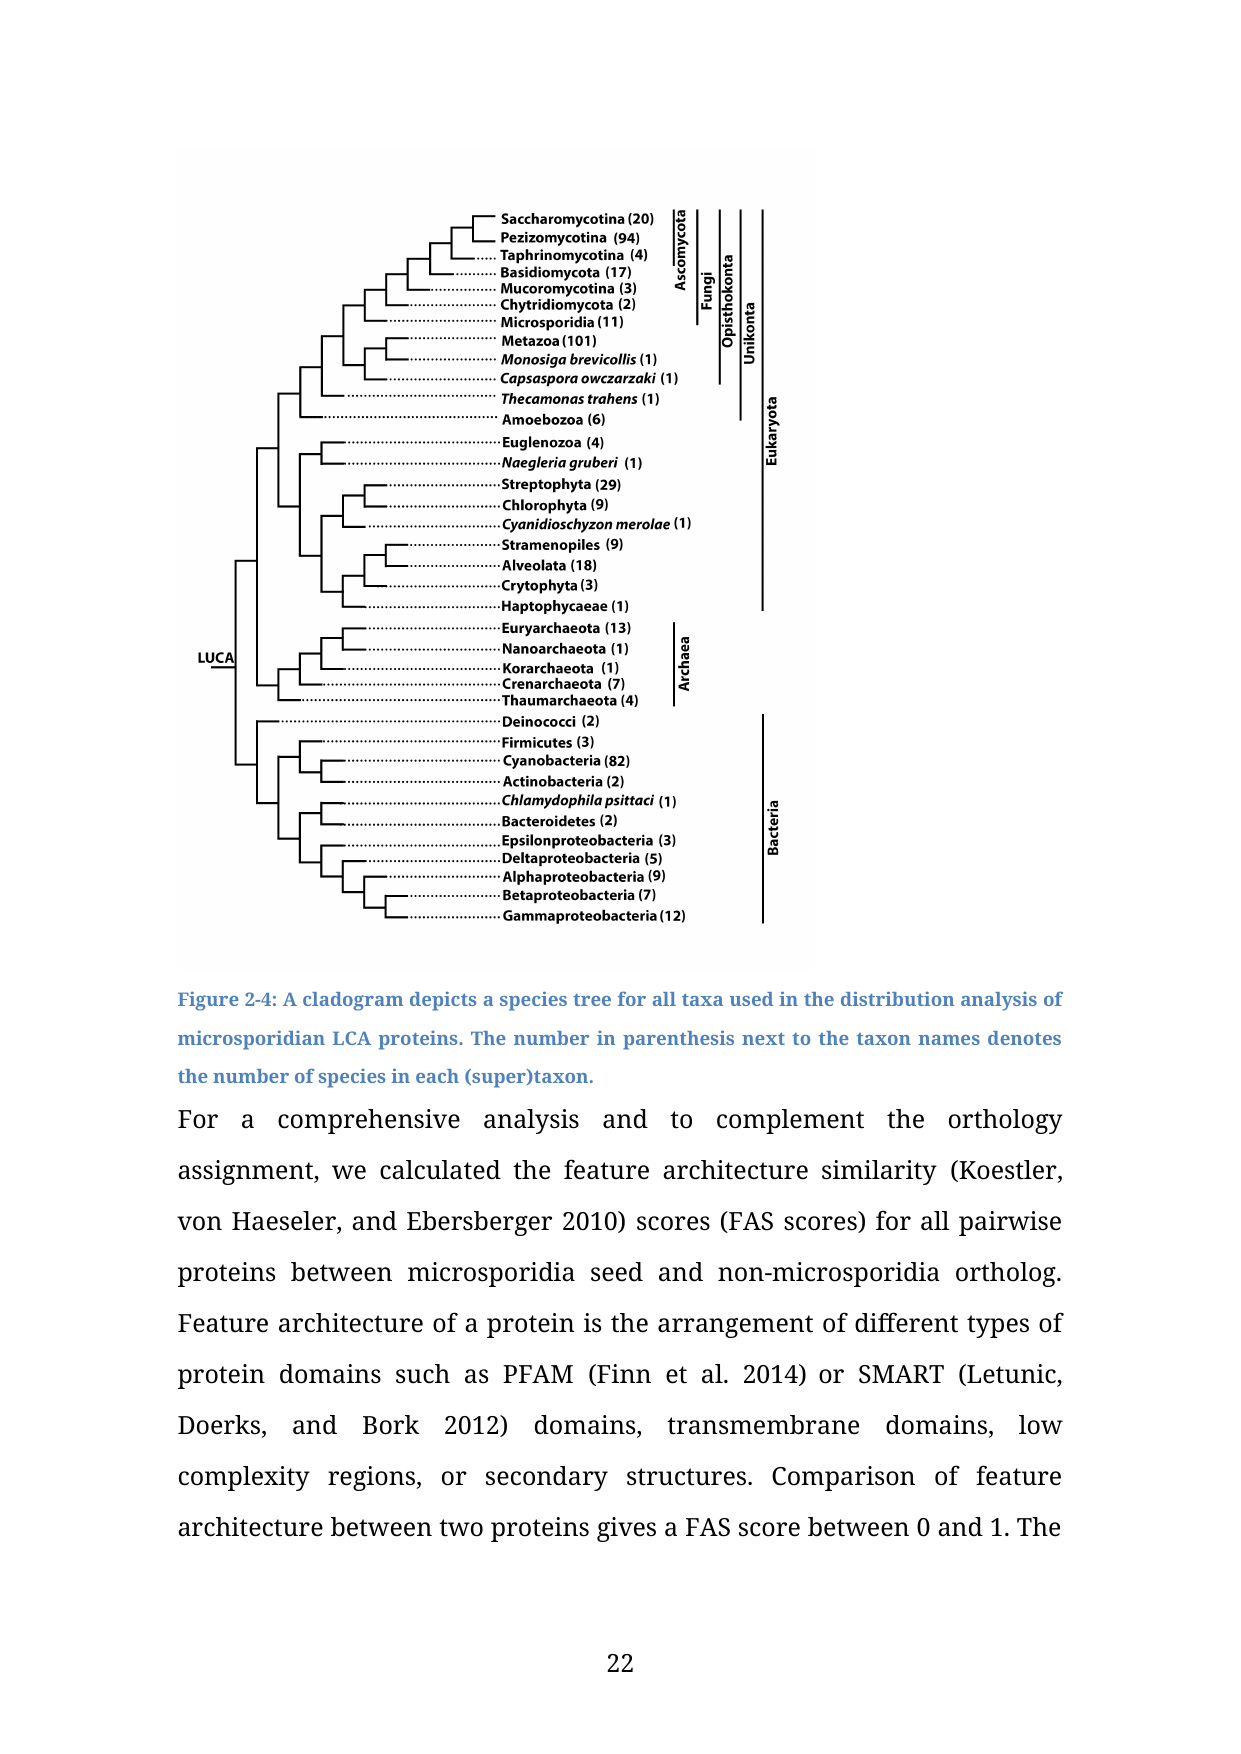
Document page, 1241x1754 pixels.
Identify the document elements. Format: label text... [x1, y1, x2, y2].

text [177, 1101, 1063, 1544]
picture [177, 147, 815, 970]
